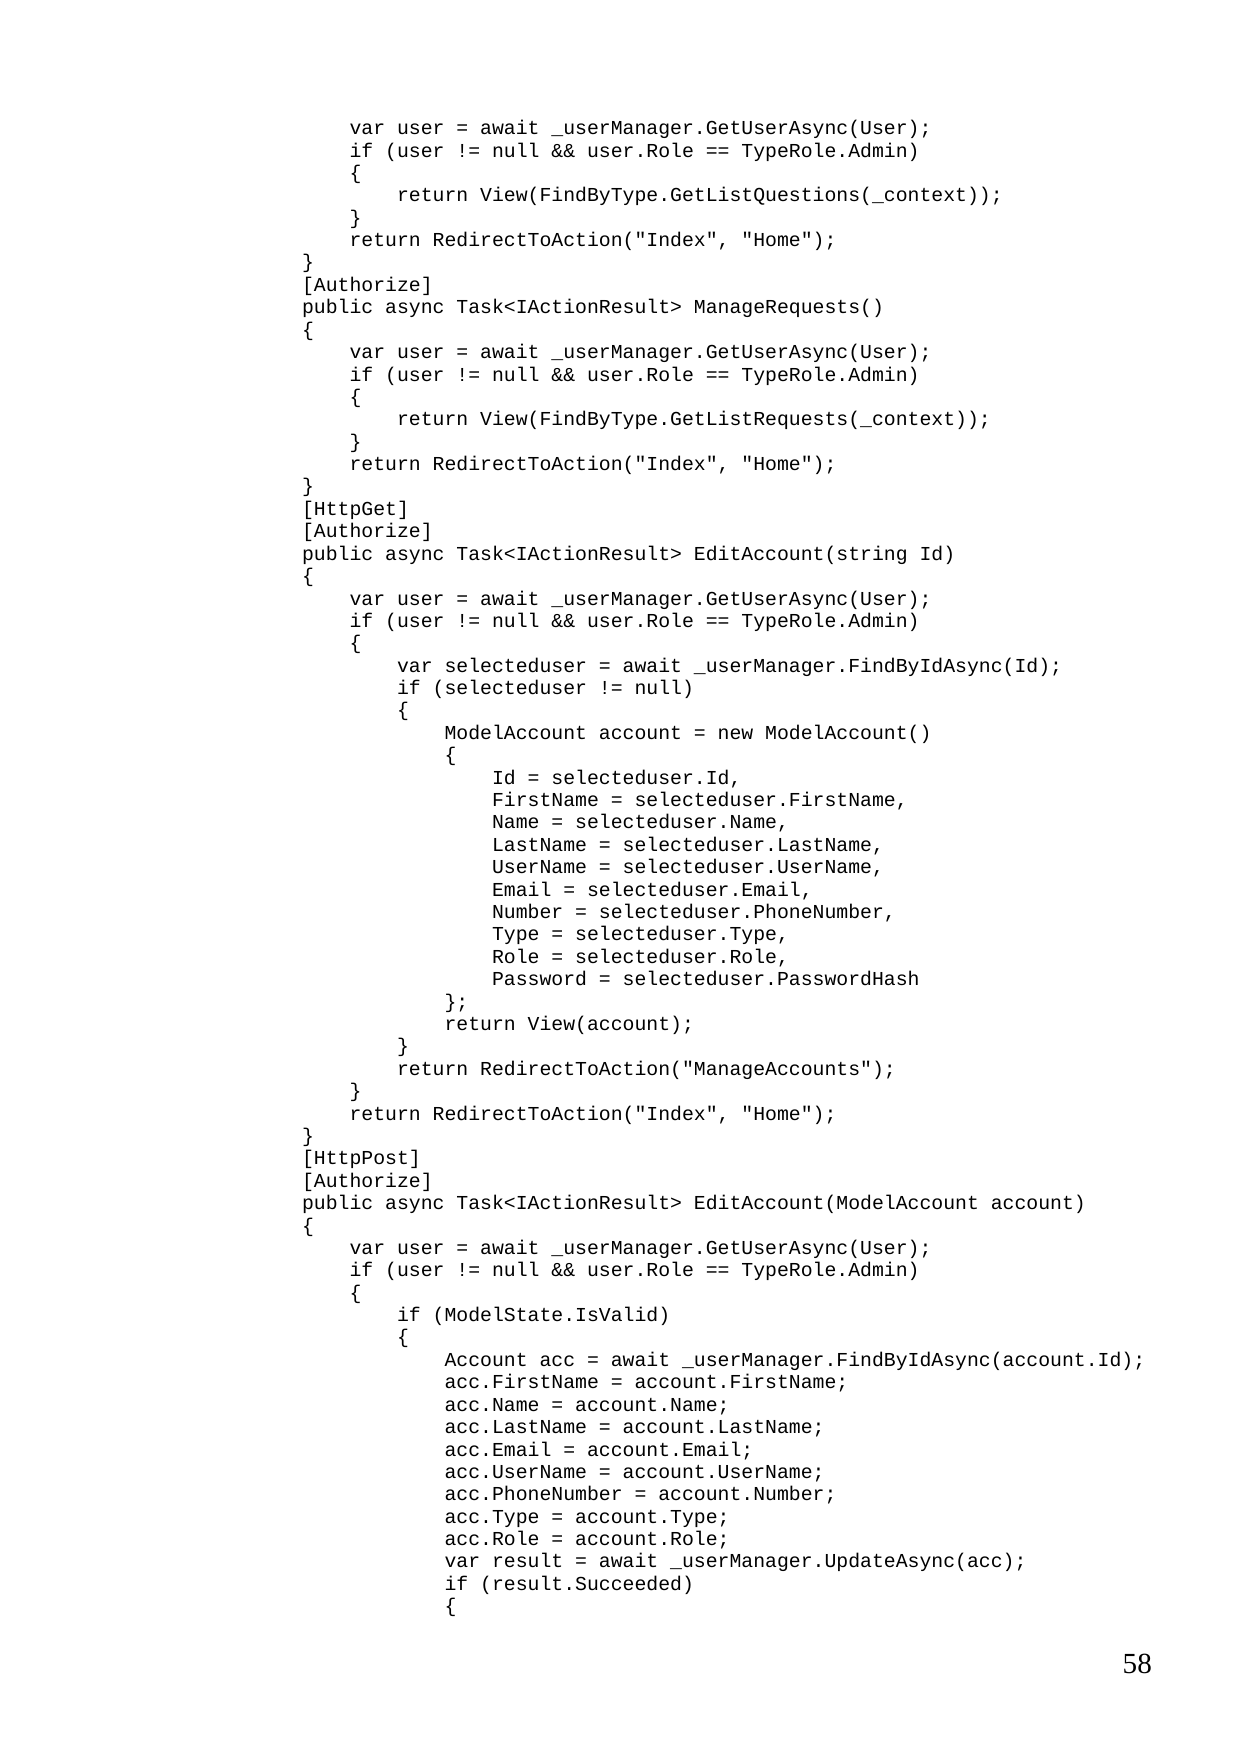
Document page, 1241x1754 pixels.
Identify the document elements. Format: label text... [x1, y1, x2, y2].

text if (user != null && user.Role == TypeRole.Admin) [148, 1260, 1152, 1283]
text acc.Role = account.Role; [148, 1529, 1152, 1551]
text } [148, 1081, 1152, 1103]
text var user = await _userManager.GetUserAsync(User); [148, 342, 1152, 364]
text Id = selecteduser.Id, [148, 768, 1152, 790]
text return RedirectToAction("Index", "Home"); [148, 1103, 1152, 1126]
text { [148, 320, 1152, 342]
text return RedirectToAction("Index", "Home"); [148, 454, 1152, 476]
text var selecteduser = await _userManager.FindByIdAsync(Id); [148, 656, 1152, 678]
text acc.FirstName = account.FirstName; [148, 1372, 1152, 1395]
text if (user != null && user.Role == TypeRole.Admin) [148, 611, 1152, 633]
text acc.UserName = account.UserName; [148, 1462, 1152, 1484]
text var result = await _userManager.UpdateAsync(acc); [148, 1551, 1152, 1574]
text acc.Type = account.Type; [148, 1507, 1152, 1529]
text Password = selecteduser.PasswordHash [148, 969, 1152, 992]
text return RedirectToAction("ManageAccounts"); [148, 1059, 1152, 1081]
text acc.Name = account.Name; [148, 1395, 1152, 1417]
text var user = await _userManager.GetUserAsync(User); [148, 118, 1152, 141]
text }; [148, 992, 1152, 1014]
text [Authorize] [148, 1171, 1152, 1193]
text LastName = selecteduser.LastName, [148, 835, 1152, 857]
text return View(account); [148, 1014, 1152, 1036]
text ModelAccount account = new ModelAccount() [148, 723, 1152, 745]
text if (user != null && user.Role == TypeRole.Admin) [148, 141, 1152, 163]
text [HttpGet] [148, 499, 1152, 521]
text public async Task<IActionResult> EditAccount(ModelAccount account) [148, 1193, 1152, 1216]
text } [148, 208, 1152, 230]
text Name = selecteduser.Name, [148, 812, 1152, 835]
text FirstName = selecteduser.FirstName, [148, 790, 1152, 812]
text } [148, 1036, 1152, 1059]
text } [148, 252, 1152, 275]
text acc.PhoneNumber = account.Number; [148, 1484, 1152, 1507]
text public async Task<IActionResult> ManageRequests() [148, 297, 1152, 320]
text { [148, 387, 1152, 409]
text { [148, 1283, 1152, 1305]
text { [148, 1216, 1152, 1238]
text } [148, 476, 1152, 499]
text if (ModelState.IsValid) [148, 1305, 1152, 1327]
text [148, 230, 1152, 252]
text var user = await _userManager.GetUserAsync(User); [148, 588, 1152, 611]
text [Authorize] [148, 521, 1152, 544]
text var user = await _userManager.GetUserAsync(User); [148, 1238, 1152, 1260]
text return View(FindByType.GetListRequests(_context)); [148, 409, 1152, 432]
text Number = selecteduser.PhoneNumber, [148, 902, 1152, 924]
text return View(FindByType.GetListQuestions(_context)); [148, 185, 1152, 208]
text Email = selecteduser.Email, [148, 879, 1152, 902]
text if (selecteduser != null) [148, 678, 1152, 700]
text { [148, 633, 1152, 656]
text if (result.Succeeded) [148, 1574, 1152, 1596]
text Account acc = await _userManager.FindByIdAsync(account.Id); [148, 1350, 1152, 1372]
text { [148, 745, 1152, 768]
text } [148, 1126, 1152, 1148]
text { [148, 566, 1152, 588]
text acc.Email = account.Email; [148, 1439, 1152, 1462]
text { [148, 1596, 1152, 1619]
text UserName = selecteduser.UserName, [148, 857, 1152, 879]
text [HttpPost] [148, 1148, 1152, 1171]
text { [148, 1327, 1152, 1350]
text Role = selecteduser.Role, [148, 947, 1152, 969]
text if (user != null && user.Role == TypeRole.Admin) [148, 364, 1152, 387]
text [Authorize] [148, 275, 1152, 297]
text { [148, 163, 1152, 185]
text } [148, 432, 1152, 454]
text { [148, 700, 1152, 723]
text acc.LastName = account.LastName; [148, 1417, 1152, 1439]
text Type = selecteduser.Type, [148, 924, 1152, 947]
text public async Task<IActionResult> EditAccount(string Id) [148, 544, 1152, 566]
